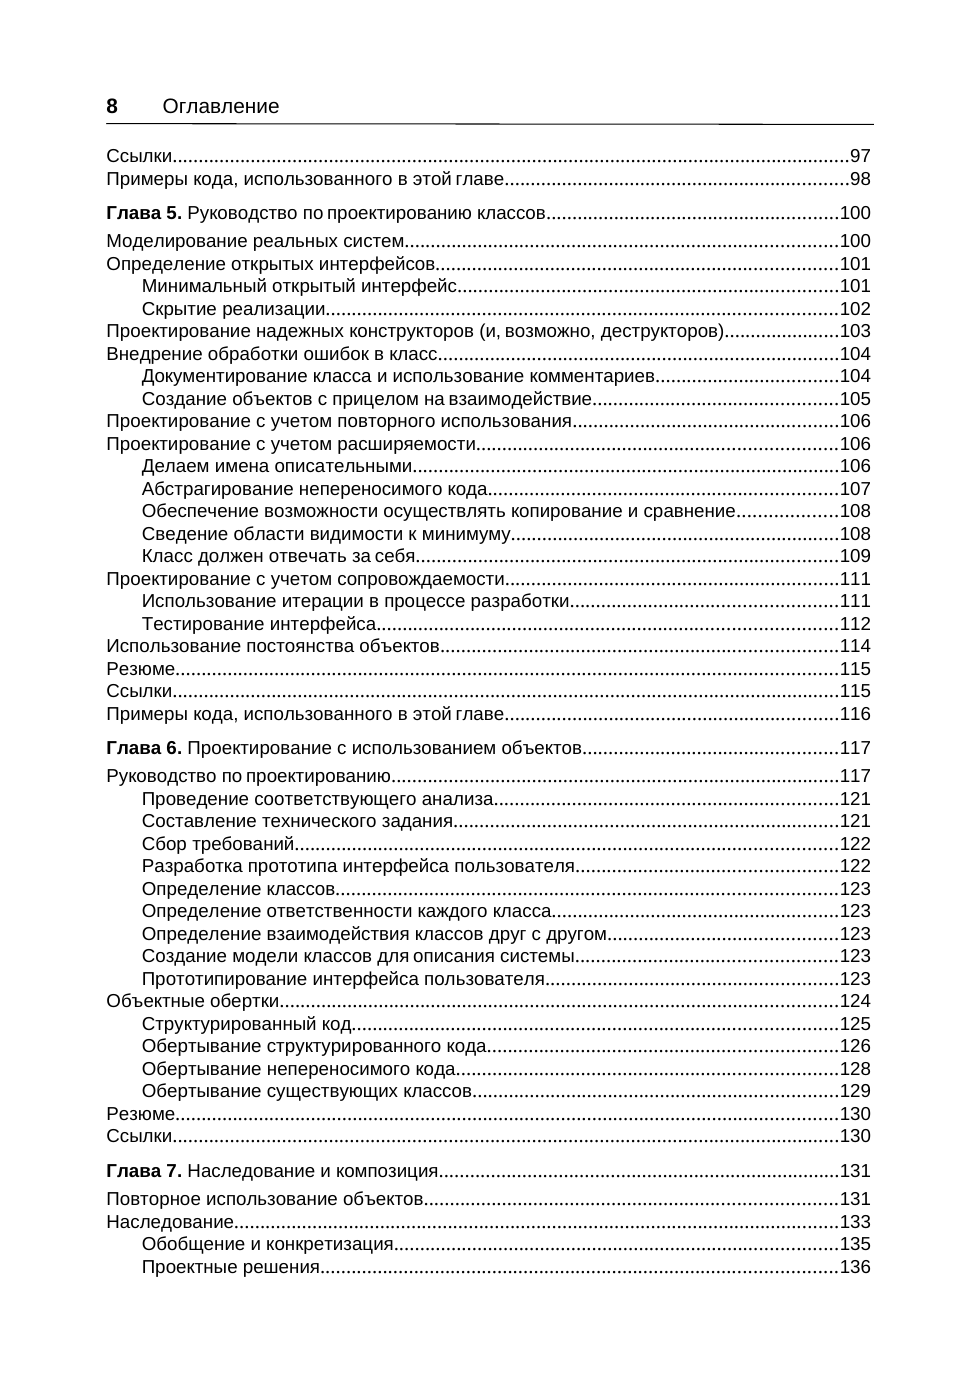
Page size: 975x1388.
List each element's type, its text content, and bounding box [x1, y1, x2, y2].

text Составление технического задания 121 [142, 810, 876, 832]
text Использование постоянства объектов 114 [106, 635, 876, 657]
text Прототипирование интерфейса пользователя 123 [142, 968, 876, 989]
text Обертывание существующих классов 129 [142, 1080, 876, 1102]
text Повторное использование объектов 131 [106, 1188, 876, 1209]
text Обертывание структурированного кода 126 [142, 1035, 876, 1057]
text Проектирование с учетом сопровождаемости 111 [106, 567, 876, 589]
text Внедрение обработки ошибок в класс 104 [106, 342, 876, 364]
text Ссылки 130 [106, 1125, 876, 1147]
text Использование итерации в процессе разработки 111 [142, 590, 876, 612]
text Проектные решения 136 [142, 1255, 876, 1277]
text Примеры кода, использованного в этой главе 98 [106, 167, 876, 189]
text Моделирование реальных систем 100 [106, 230, 876, 252]
text Определение взаимодействия классов друг с другом 123 [142, 923, 876, 944]
text Скрытие реализации 102 [142, 297, 876, 319]
text Глава 7. Наследование и композиция 131 [106, 1159, 876, 1181]
text Структурированный код 125 [142, 1013, 876, 1034]
text Определение классов 123 [142, 878, 876, 899]
text Ссылки 115 [106, 680, 876, 702]
text Сбор требований 122 [142, 833, 876, 854]
text Проведение соответствующего анализа 121 [142, 788, 876, 809]
text Ссылки 97 [106, 145, 876, 166]
text Абстрагирование непереносимого кода 107 [142, 477, 876, 499]
text Обертывание непереносимого кода 128 [142, 1058, 876, 1079]
text Резюме 130 [106, 1103, 876, 1124]
text Тестирование интерфейса 112 [142, 612, 876, 634]
text Руководство по проектированию 117 [106, 765, 876, 787]
text Определение открытых интерфейсов 101 [106, 252, 876, 274]
text Резюме 115 [106, 657, 876, 679]
text Проектирование надежных конструкторов (и, возможно, деструкторов) 103 [106, 320, 876, 342]
text Примеры кода, использованного в этой главе 116 [106, 702, 876, 724]
text Документирование класса и использование комментариев 104 [142, 365, 876, 387]
text Проектирование с учетом повторного использования 106 [106, 410, 876, 432]
text Класс должен отвечать за себя 109 [142, 545, 876, 567]
text Создание объектов с прицелом на взаимодействие 105 [142, 387, 876, 409]
text Глава 5. Руководство по проектированию классов 100 [106, 202, 876, 223]
text Делаем имена описательными 106 [142, 455, 876, 477]
text Наследование 133 [106, 1210, 876, 1232]
text Объектные обертки 124 [106, 990, 876, 1012]
text Обеспечение возможности осуществлять копирование и сравнение 108 [142, 500, 876, 522]
text Разработка прототипа интерфейса пользователя 122 [142, 855, 876, 877]
text Определение ответственности каждого класса 123 [142, 900, 876, 922]
text Проектирование с учетом расширяемости 106 [106, 432, 876, 454]
text Сведение области видимости к минимуму 108 [142, 522, 876, 544]
text Глава 6. Проектирование с использованием объектов 117 [106, 737, 876, 758]
text Обобщение и конкретизация 135 [142, 1233, 876, 1254]
text Минимальный открытый интерфейс 101 [142, 275, 876, 297]
text 8 Оглавление [106, 94, 876, 118]
text Создание модели классов для описания системы 123 [142, 945, 876, 967]
